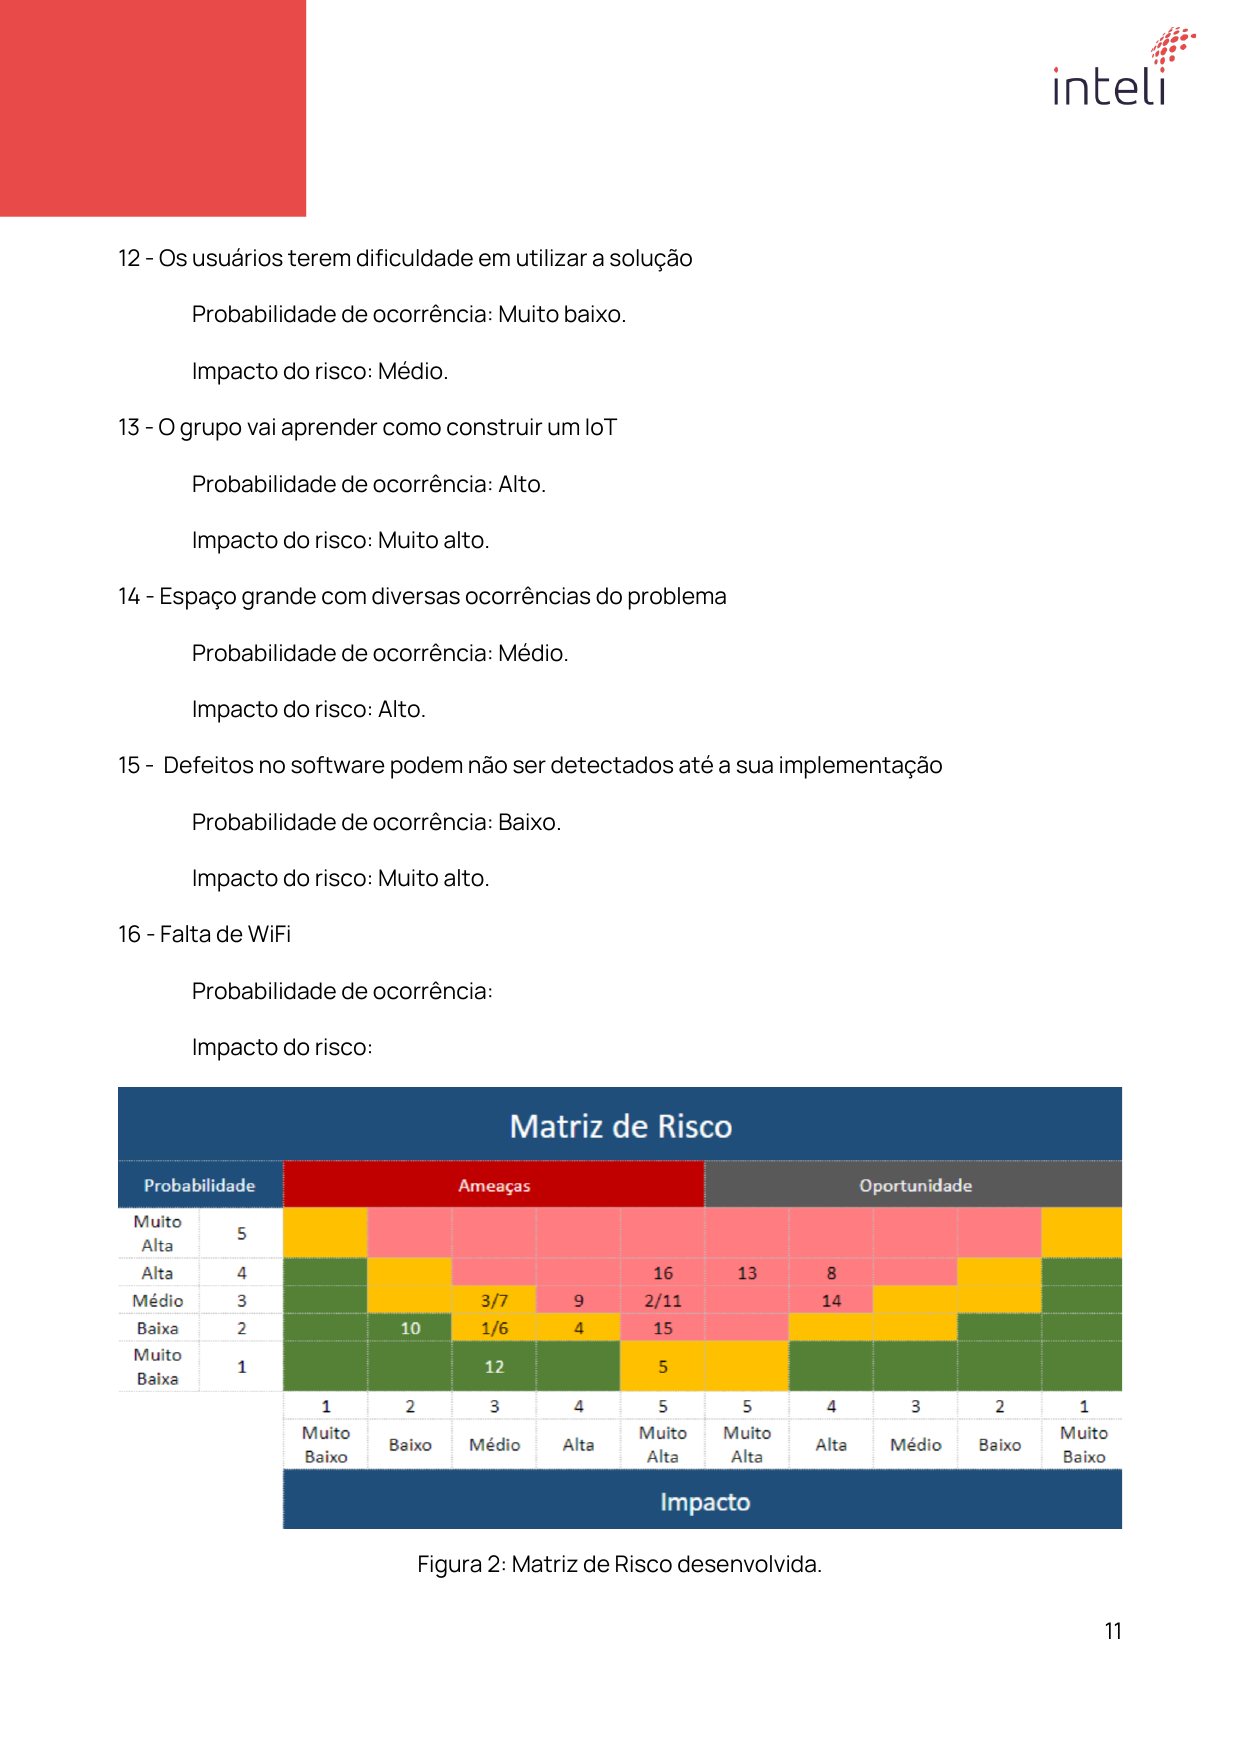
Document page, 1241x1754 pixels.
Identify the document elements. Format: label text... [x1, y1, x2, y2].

text Probabilidade de ocorrência: Muito baixo. [118, 298, 1122, 330]
picture [1054, 27, 1197, 105]
text Impacto do risco: Muito alto. [118, 862, 1122, 893]
text Probabilidade de ocorrência: [118, 975, 1122, 1006]
text Figura 2: Matriz de Risco desenvolvida. [118, 1548, 1122, 1579]
text 13 - O grupo vai aprender como construir um IoT [118, 411, 1122, 442]
text Impacto do risco: [118, 1031, 1122, 1062]
text Probabilidade de ocorrência: Baixo. [118, 806, 1122, 837]
text 12 - Os usuários terem dificuldade em utilizar a solução [118, 124, 1122, 273]
text Impacto do risco: Muito alto. [118, 524, 1122, 555]
text 16 - Falta de WiFi [118, 918, 1122, 950]
text Impacto do risco: Alto. [118, 693, 1122, 724]
picture [0, 0, 307, 217]
text Probabilidade de ocorrência: Alto. [118, 467, 1122, 499]
text Probabilidade de ocorrência: Médio. [118, 637, 1122, 668]
text Impacto do risco: Médio. [118, 355, 1122, 386]
text 14 - Espaço grande com diversas ocorrências do problema [118, 580, 1122, 612]
picture [118, 1087, 1123, 1529]
text 15 - Defeitos no software podem não ser detectados até a sua implementação [118, 749, 1122, 781]
